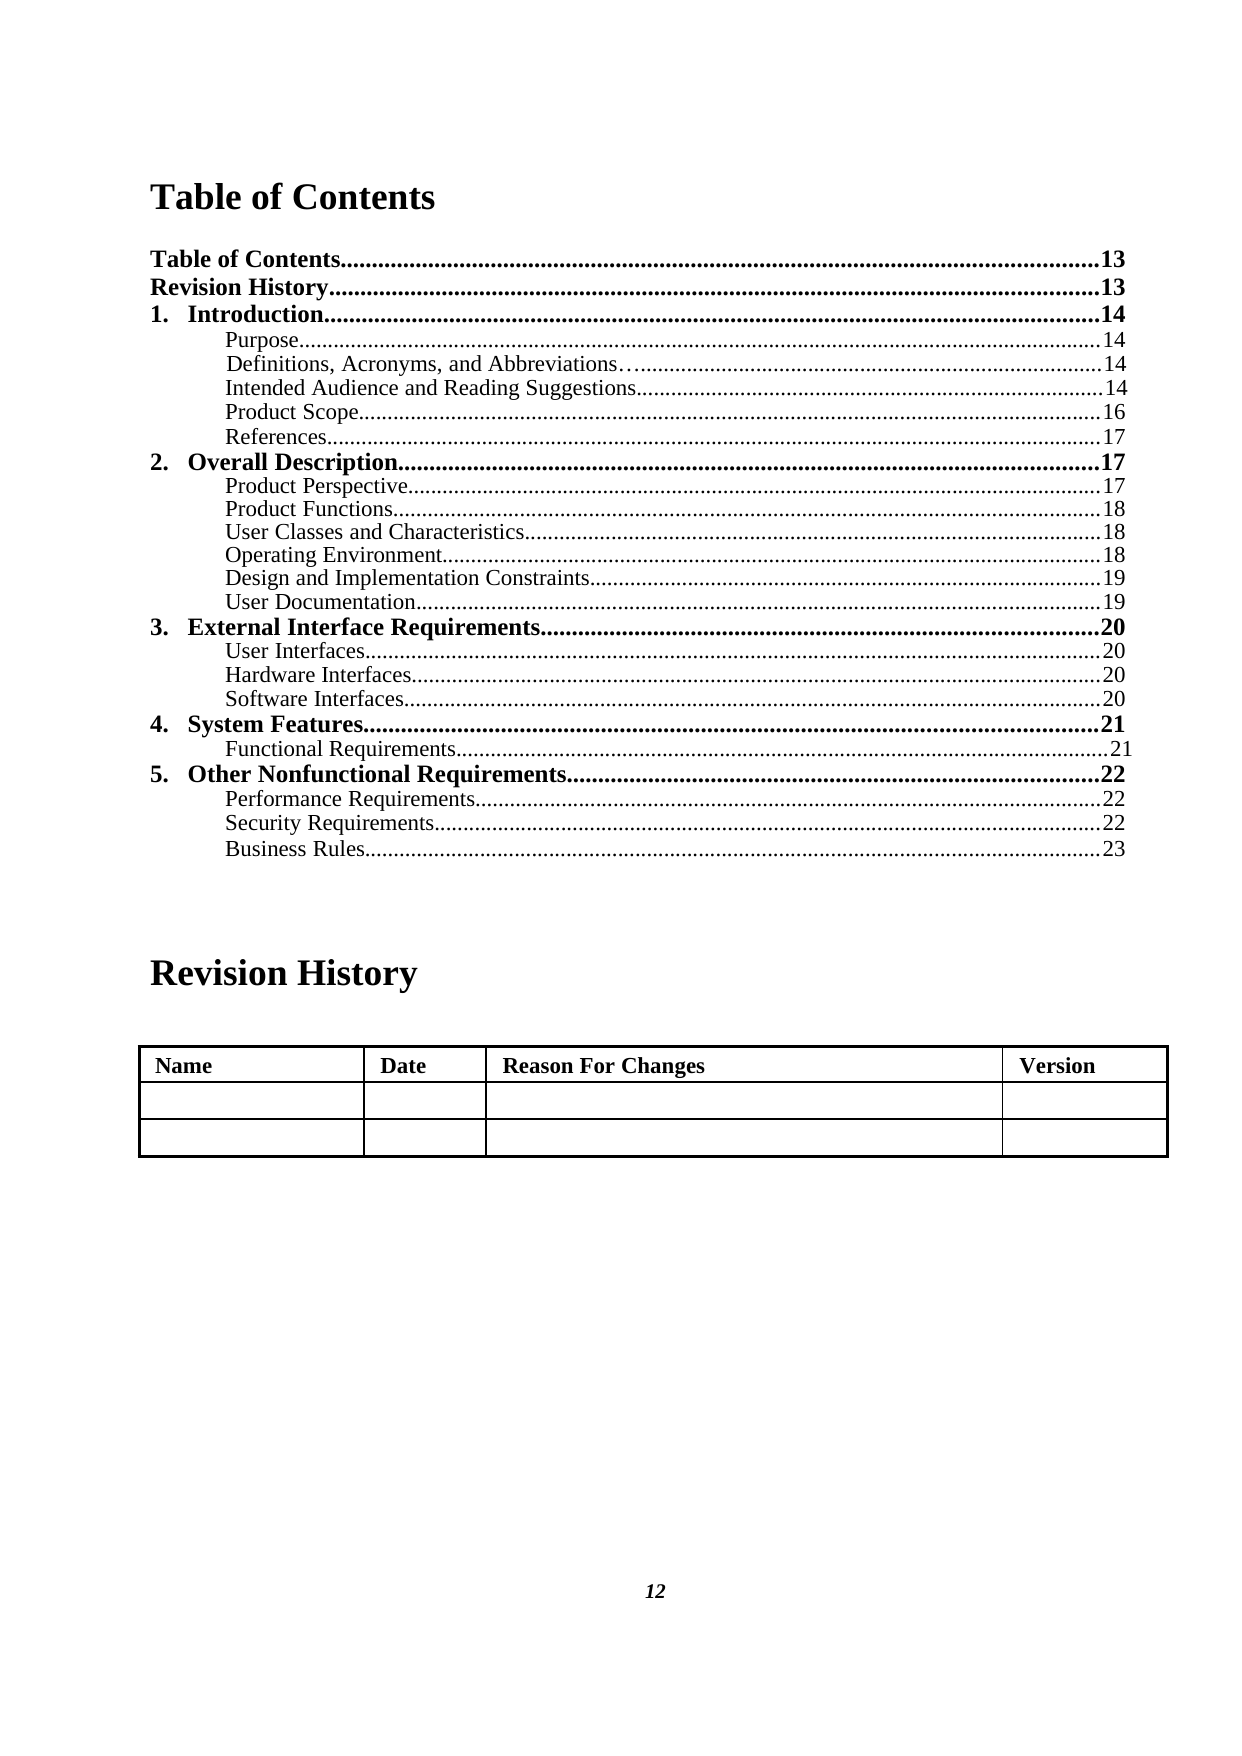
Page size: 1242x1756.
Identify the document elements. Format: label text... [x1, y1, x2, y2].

table_cell [365, 1083, 485, 1118]
table_cell [487, 1083, 1002, 1118]
table_header Version [1003, 1048, 1166, 1081]
table_cell [487, 1120, 1002, 1155]
table_cell [1003, 1120, 1166, 1155]
table_header Reason For Changes [487, 1048, 1002, 1081]
table_cell [141, 1083, 363, 1118]
table_cell [1003, 1083, 1166, 1118]
text Table of Contents [150, 174, 1183, 218]
table_cell [365, 1120, 485, 1155]
table_header Name [141, 1048, 363, 1081]
table_cell [141, 1120, 363, 1155]
text Revision History [150, 950, 1183, 993]
table_header Date [365, 1048, 485, 1081]
